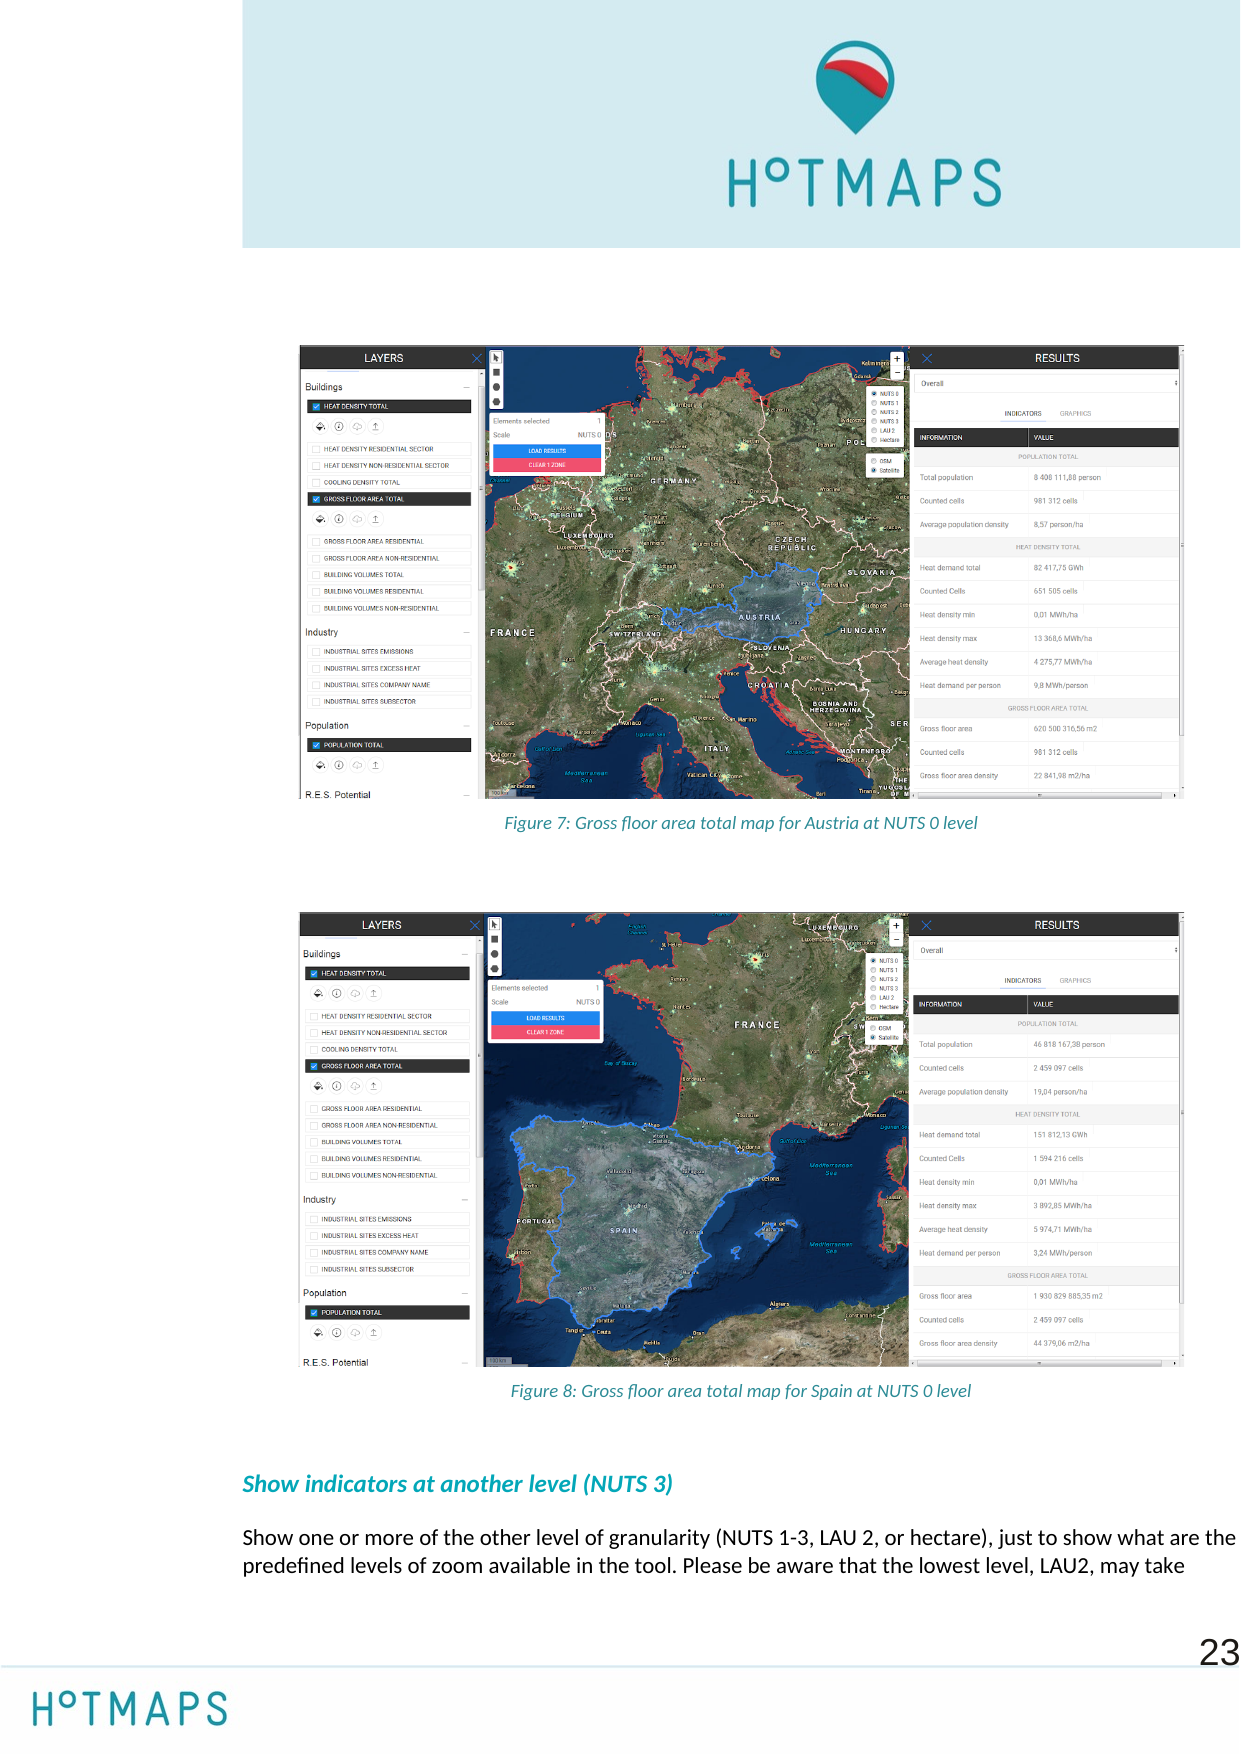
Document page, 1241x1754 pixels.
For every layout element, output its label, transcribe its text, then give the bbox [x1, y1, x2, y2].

picture [0, 1665, 1240, 1754]
subtitle Show indicators at another level (NUTS 3) [242, 1468, 1240, 1498]
picture [298, 345, 1185, 799]
picture [298, 912, 1185, 1367]
picture [242, 0, 1241, 248]
